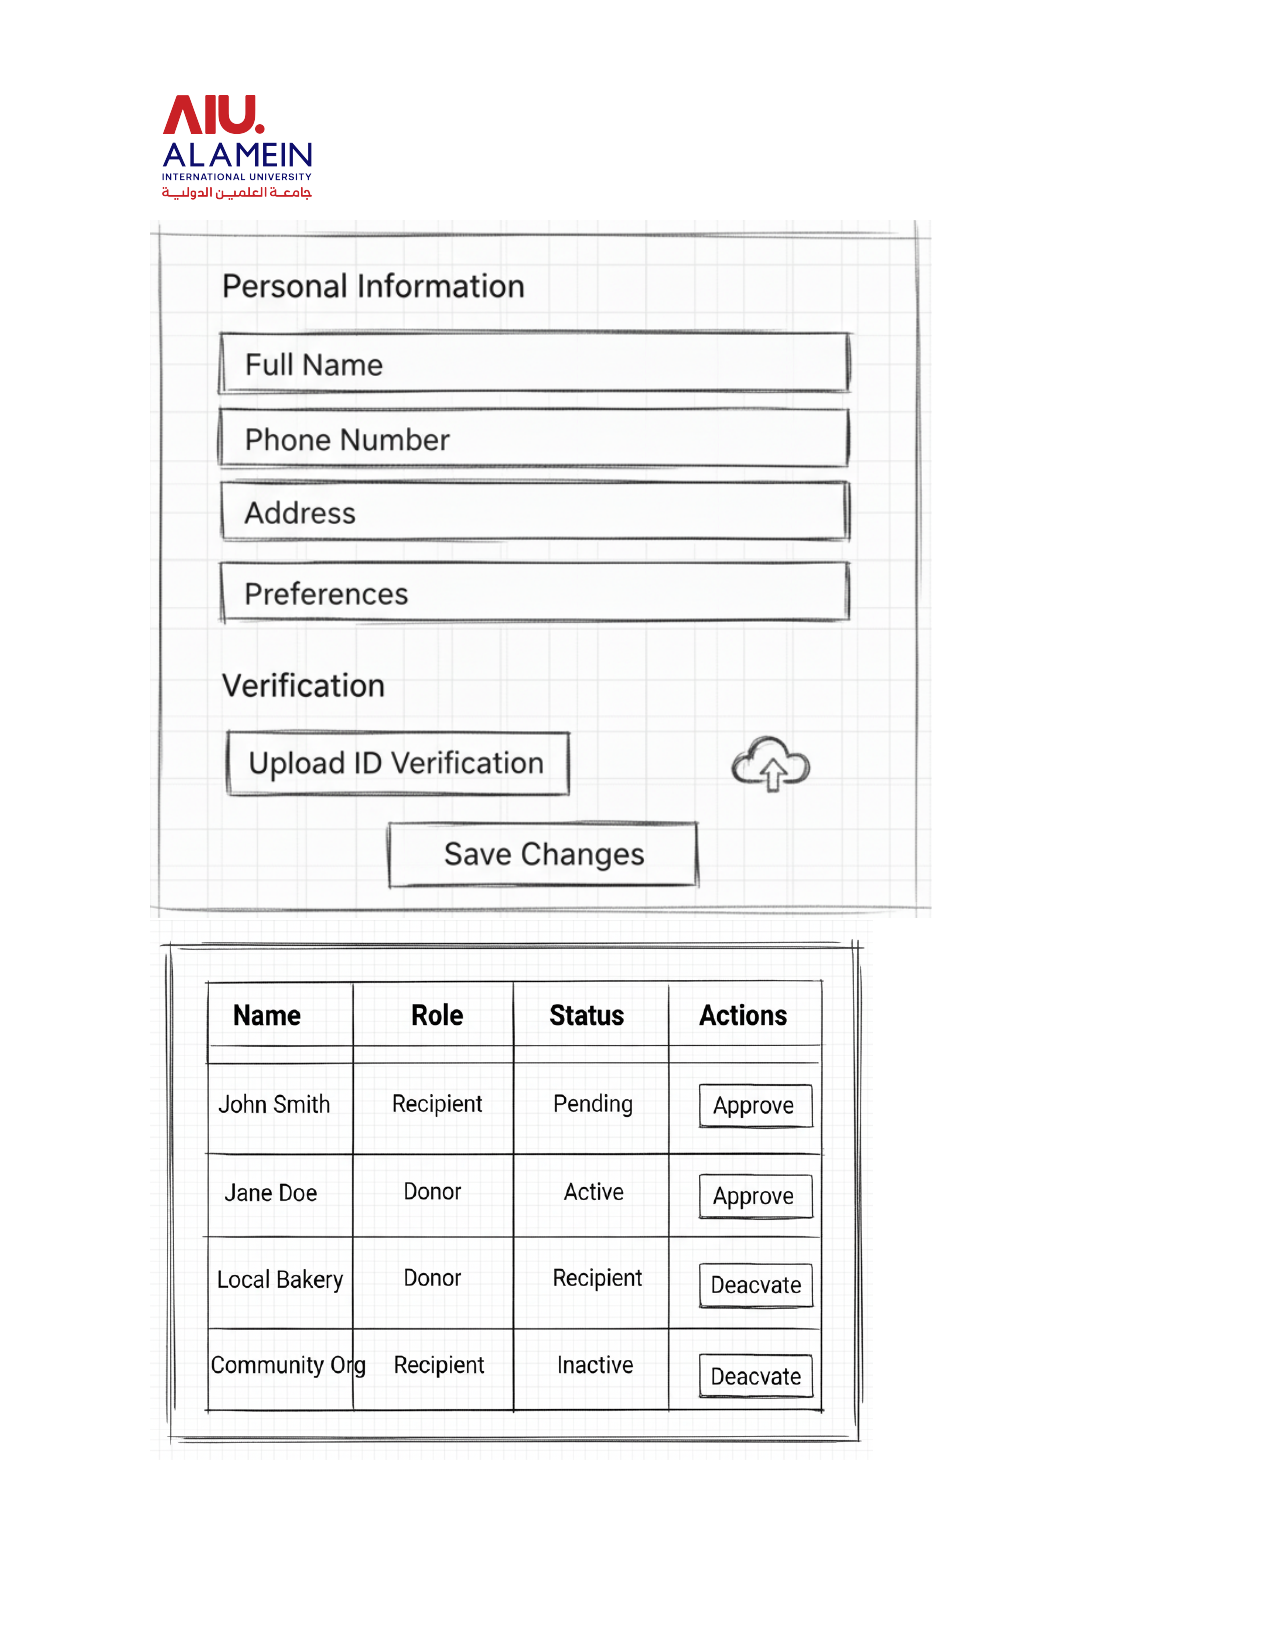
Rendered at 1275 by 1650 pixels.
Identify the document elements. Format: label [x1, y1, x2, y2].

picture [150, 920, 873, 1460]
picture [150, 75, 932, 918]
